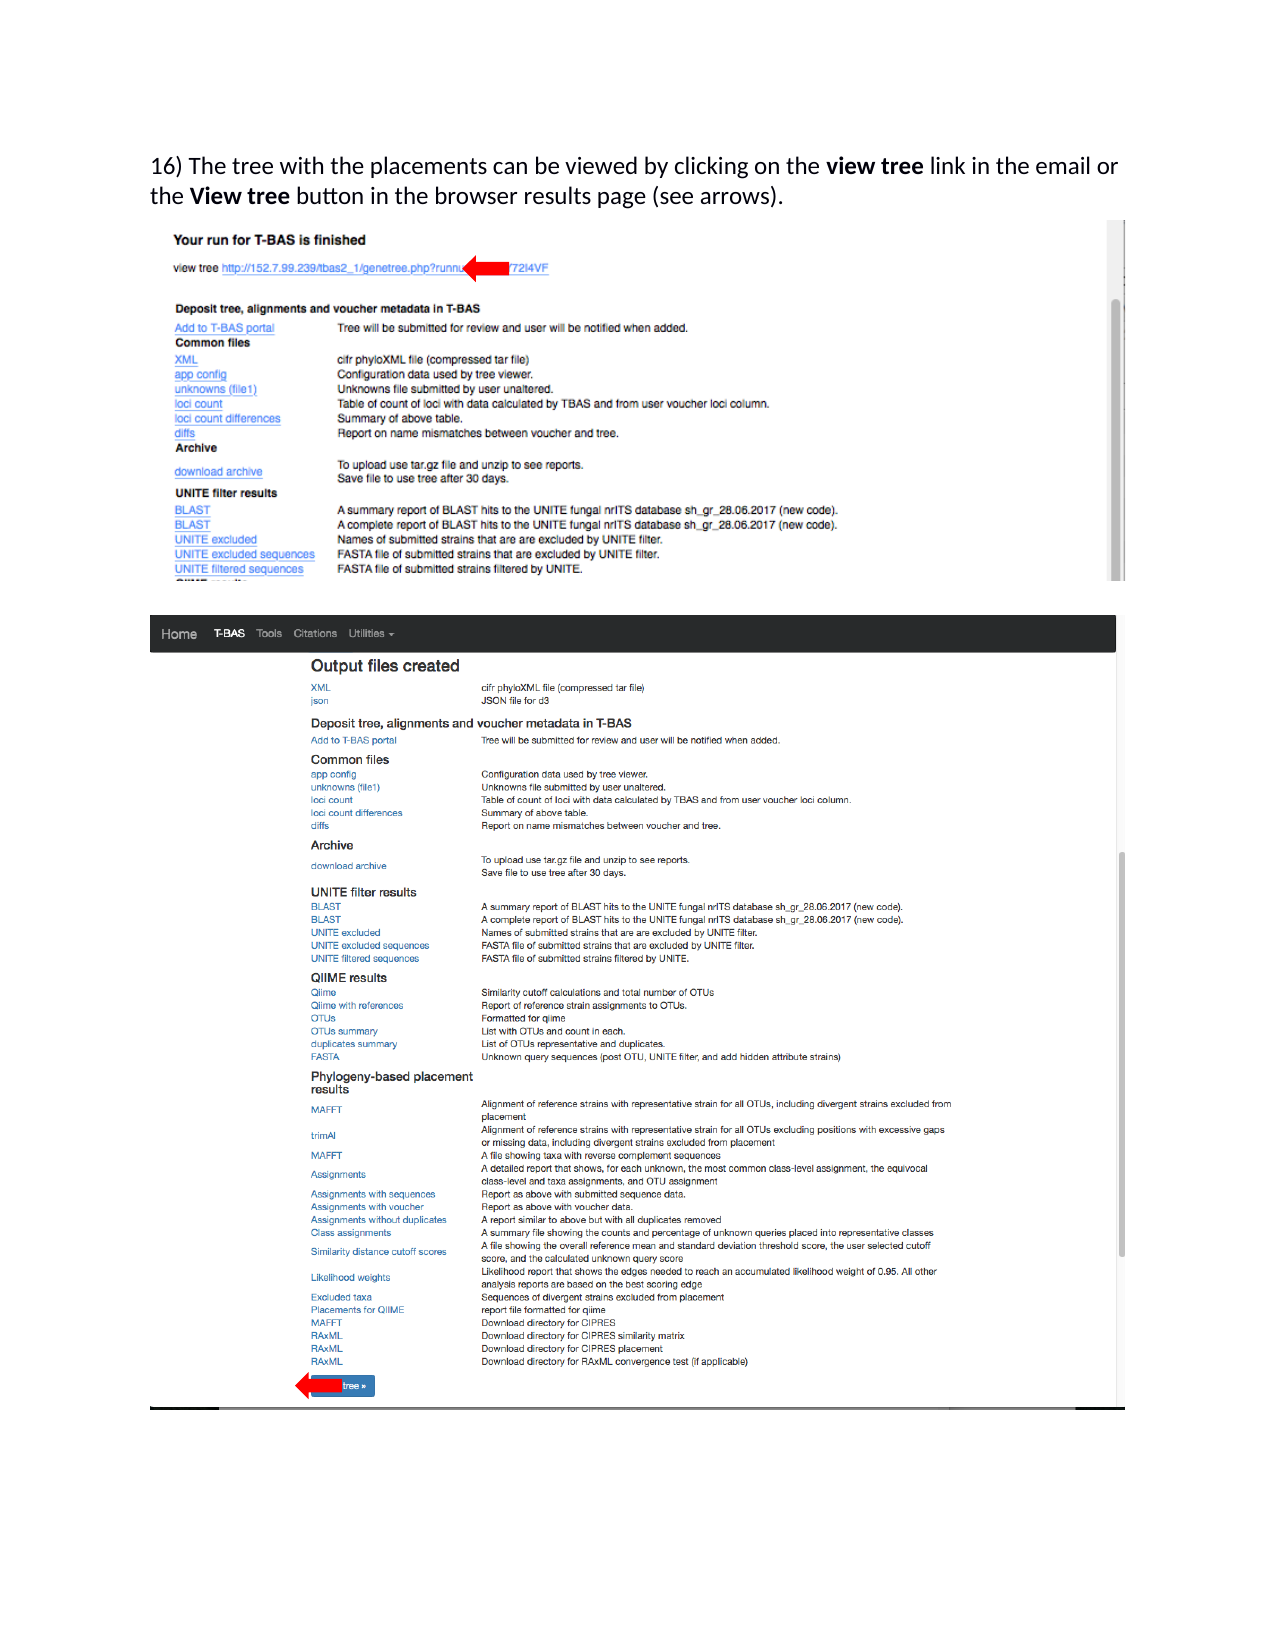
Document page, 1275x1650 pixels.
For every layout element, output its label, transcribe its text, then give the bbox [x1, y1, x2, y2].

picture [150, 220, 1126, 581]
text 16) The tree with the placements can be viewed by clicking on the view tree link in the email or the View tree button in the browser results page (see arrows). [150, 150, 1125, 211]
picture [150, 615, 1125, 1410]
